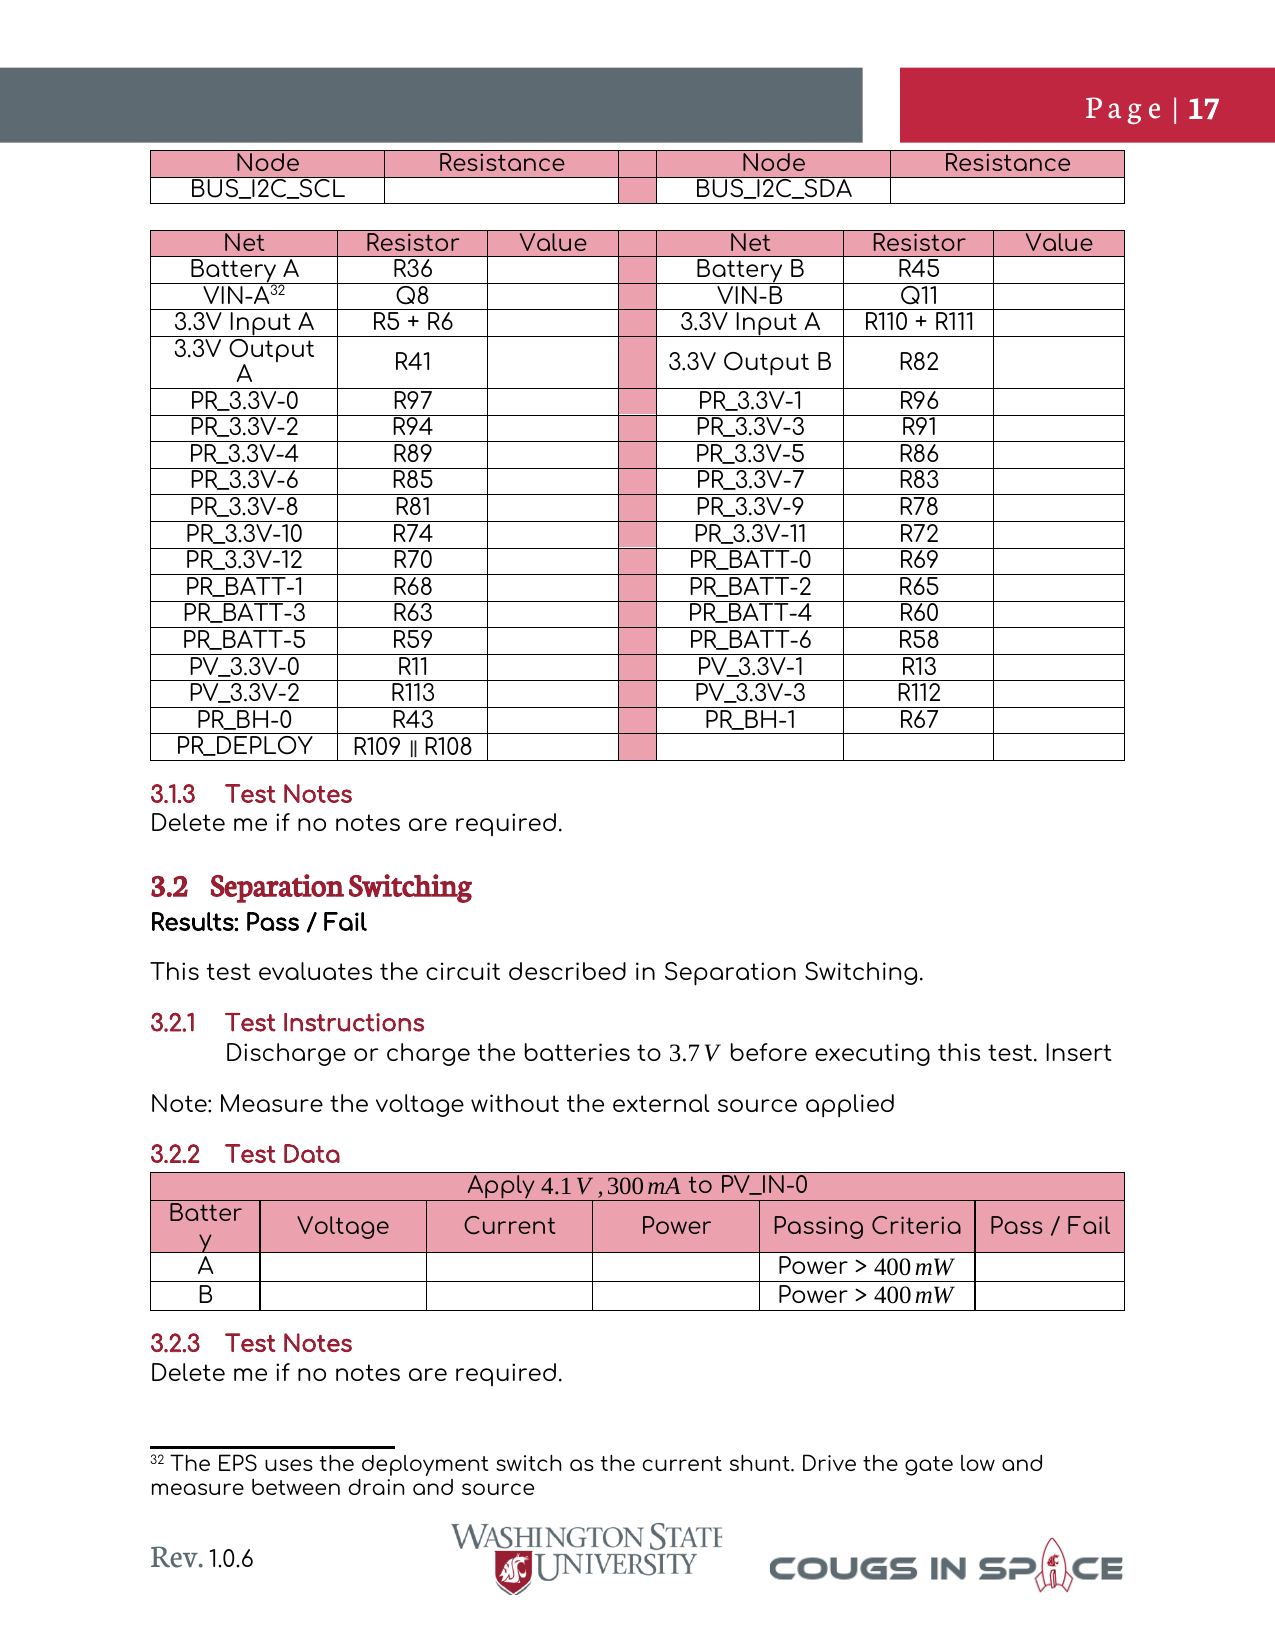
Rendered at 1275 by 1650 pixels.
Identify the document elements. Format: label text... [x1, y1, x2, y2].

table_cell [994, 495, 1124, 521]
table_cell PV_3.3V-1 [657, 655, 843, 680]
table_cell [593, 1253, 759, 1281]
table_cell [488, 337, 618, 388]
table_cell Power > [760, 1253, 974, 1281]
table_cell 3.3V Input A [657, 310, 843, 336]
table_cell R74 [338, 522, 487, 547]
table_header Net [151, 231, 337, 256]
table_cell PR_3.3V-5 [657, 442, 843, 468]
table_cell PR_BATT-3 [151, 602, 337, 627]
table_cell [427, 1253, 592, 1281]
table_cell Current [427, 1201, 592, 1252]
subtitle Test Notes [150, 1331, 1125, 1357]
table_cell PR_3.3V-8 [151, 495, 337, 521]
table_cell [619, 257, 656, 283]
text Results: Pass / Fail [150, 910, 1125, 936]
table_cell R70 [338, 549, 487, 574]
table_cell R110 + R111 [844, 310, 993, 336]
table_cell [488, 416, 618, 441]
table_cell BUS_I2C_SCL [151, 178, 384, 203]
table_cell [619, 469, 656, 494]
table_cell PR_3.3V-3 [657, 416, 843, 441]
table_cell R91 [844, 416, 993, 441]
table_cell 3.3V Output B [657, 337, 843, 388]
subtitle Test Data [150, 1142, 1125, 1168]
table_cell A [151, 1253, 259, 1281]
table_cell R41 [338, 337, 487, 388]
table_cell R45 [844, 257, 993, 283]
table_cell [994, 708, 1124, 733]
table_cell [488, 549, 618, 574]
table_cell [976, 1282, 1124, 1309]
table_cell [488, 469, 618, 494]
table_cell PR_3.3V-1 [657, 389, 843, 414]
subtitle Separation Switching [150, 862, 1125, 904]
table_header Resistor [338, 231, 487, 256]
table_cell [488, 442, 618, 468]
table_cell R60 [844, 602, 993, 627]
table_cell [994, 337, 1124, 388]
table_cell [261, 1253, 426, 1281]
table_cell Passing Criteria [760, 1201, 974, 1252]
text Delete me if no notes are required. [150, 1361, 1125, 1386]
table_header Node [657, 151, 890, 177]
table_header [619, 231, 656, 256]
table_cell [994, 522, 1124, 547]
table_cell [619, 337, 656, 388]
table_cell [994, 442, 1124, 468]
table_cell [488, 628, 618, 654]
table_cell [994, 416, 1124, 441]
table_cell R36 [338, 257, 487, 283]
table_header Net [657, 231, 843, 256]
table_cell [488, 389, 618, 414]
table_cell [385, 178, 618, 203]
table_cell [619, 549, 656, 574]
table_cell [994, 655, 1124, 680]
table_cell [619, 602, 656, 627]
table_cell PR_3.3V-2 [151, 416, 337, 441]
table_cell PV_3.3V-3 [657, 681, 843, 707]
table_cell PR_3.3V-11 [657, 522, 843, 547]
table_cell [593, 1282, 759, 1309]
table_cell PR_3.3V-0 [151, 389, 337, 414]
table_cell R67 [844, 708, 993, 733]
table_cell [488, 495, 618, 521]
table_cell [619, 628, 656, 654]
table_cell [427, 1282, 592, 1309]
table_cell R94 [338, 416, 487, 441]
table_header Value [994, 231, 1124, 256]
text Delete me if no notes are required. [150, 812, 1125, 837]
table_cell [619, 734, 656, 760]
table_cell [261, 1282, 426, 1309]
table_header Resistor [844, 231, 993, 256]
table_cell [619, 522, 656, 547]
table_cell PR_3.3V-4 [151, 442, 337, 468]
table_cell R82 [844, 337, 993, 388]
table_cell PR_DEPLOY [151, 734, 337, 760]
table_cell PR_BH-0 [151, 708, 337, 733]
table_cell [619, 655, 656, 680]
table_cell [891, 178, 1124, 203]
table_cell [994, 549, 1124, 574]
table_cell [619, 389, 656, 414]
table_cell Pass / Fail [976, 1201, 1124, 1252]
table_cell R68 [338, 575, 487, 601]
table_cell R13 [844, 655, 993, 680]
table_cell Battery [151, 1201, 259, 1252]
table_cell R81 [338, 495, 487, 521]
table_cell [619, 284, 656, 309]
table_cell PR_BATT-1 [151, 575, 337, 601]
table_cell BUS_I2C_SDA [657, 178, 890, 203]
table_cell R43 [338, 708, 487, 733]
table_cell R69 [844, 549, 993, 574]
table_cell R58 [844, 628, 993, 654]
table_cell [488, 522, 618, 547]
table_cell VIN-A [151, 284, 337, 309]
table_cell [994, 284, 1124, 309]
table_cell R109 ∥ R108 [423, 734, 487, 760]
table_cell Voltage [261, 1201, 426, 1252]
table_cell Q8 [338, 284, 487, 309]
text Discharge or charge the batteries to before executing this test. Insert [150, 1040, 1125, 1068]
text Note: Measure the voltage without the external source applied [150, 1092, 1125, 1118]
table_cell Q11 [844, 284, 993, 309]
table_cell [994, 310, 1124, 336]
table_cell 3.3V Input A [151, 310, 337, 336]
table_cell [488, 602, 618, 627]
table_cell [488, 708, 618, 733]
table_header Node [151, 151, 384, 177]
table_cell R96 [844, 389, 993, 414]
table_cell [488, 284, 618, 309]
table_cell PR_3.3V-12 [151, 549, 337, 574]
table_cell R65 [844, 575, 993, 601]
table_cell [619, 178, 656, 203]
table_cell B [151, 1282, 259, 1309]
subtitle Test Notes [150, 782, 1125, 808]
table_cell [976, 1253, 1124, 1281]
table_cell [488, 310, 618, 336]
table_cell R97 [338, 389, 487, 414]
table_header Resistance [891, 151, 1124, 177]
table_cell [994, 602, 1124, 627]
table_cell PR_BH-1 [657, 708, 843, 733]
table_cell [844, 734, 993, 760]
table_cell PR_3.3V-10 [151, 522, 337, 547]
text This test evaluates the circuit described in Separation Switching. [150, 961, 1125, 986]
table_cell PR_BATT-4 [657, 602, 843, 627]
table_cell Battery B [657, 257, 843, 283]
table_header Resistance [385, 151, 618, 177]
table_cell R109 ∥ R108 [338, 734, 408, 760]
table_cell [619, 416, 656, 441]
table_cell VIN-B [657, 284, 843, 309]
picture [769, 1537, 1123, 1594]
table_cell PR_BATT-2 [657, 575, 843, 601]
table_cell [657, 734, 843, 760]
table_cell [994, 681, 1124, 707]
table_cell R78 [844, 495, 993, 521]
table_cell R89 [338, 442, 487, 468]
table_cell [488, 681, 618, 707]
table_cell R59 [338, 628, 487, 654]
table_cell [488, 734, 618, 760]
subtitle Test Instructions [150, 1011, 1125, 1036]
table_cell Power [593, 1201, 759, 1252]
table_cell Power > [760, 1282, 974, 1309]
table_cell [619, 310, 656, 336]
table_cell PR_3.3V-7 [657, 469, 843, 494]
table_cell [488, 257, 618, 283]
table_cell R11 [338, 655, 487, 680]
table_header Apply to PV_IN-0 [151, 1173, 1124, 1200]
table_cell [994, 389, 1124, 414]
picture [450, 1522, 723, 1595]
table_cell R113 [338, 681, 487, 707]
table_cell [488, 655, 618, 680]
table_cell [619, 442, 656, 468]
table_cell [619, 681, 656, 707]
table_cell 3.3V Output A [151, 337, 337, 388]
table_cell R63 [338, 602, 487, 627]
table_cell R86 [844, 442, 993, 468]
table_cell R83 [844, 469, 993, 494]
table_cell [994, 575, 1124, 601]
table_cell R85 [338, 469, 487, 494]
table_cell [619, 575, 656, 601]
table_cell PR_3.3V-6 [151, 469, 337, 494]
table_cell PV_3.3V-0 [151, 655, 337, 680]
table_cell [619, 495, 656, 521]
table_cell PR_BATT-6 [657, 628, 843, 654]
table_header [619, 151, 656, 177]
table_cell [994, 628, 1124, 654]
table_cell [994, 734, 1124, 760]
table_cell [488, 575, 618, 601]
table_cell R5 + R6 [338, 310, 487, 336]
table_cell PR_BATT-0 [657, 549, 843, 574]
table_cell R72 [844, 522, 993, 547]
table_cell [994, 469, 1124, 494]
table_cell PV_3.3V-2 [151, 681, 337, 707]
table_cell R112 [844, 681, 993, 707]
table_cell PR_BATT-5 [151, 628, 337, 654]
table_cell [994, 257, 1124, 283]
table_header Value [488, 231, 618, 256]
table_cell Battery A [151, 257, 337, 283]
table_cell [619, 708, 656, 733]
table_cell PR_3.3V-9 [657, 495, 843, 521]
